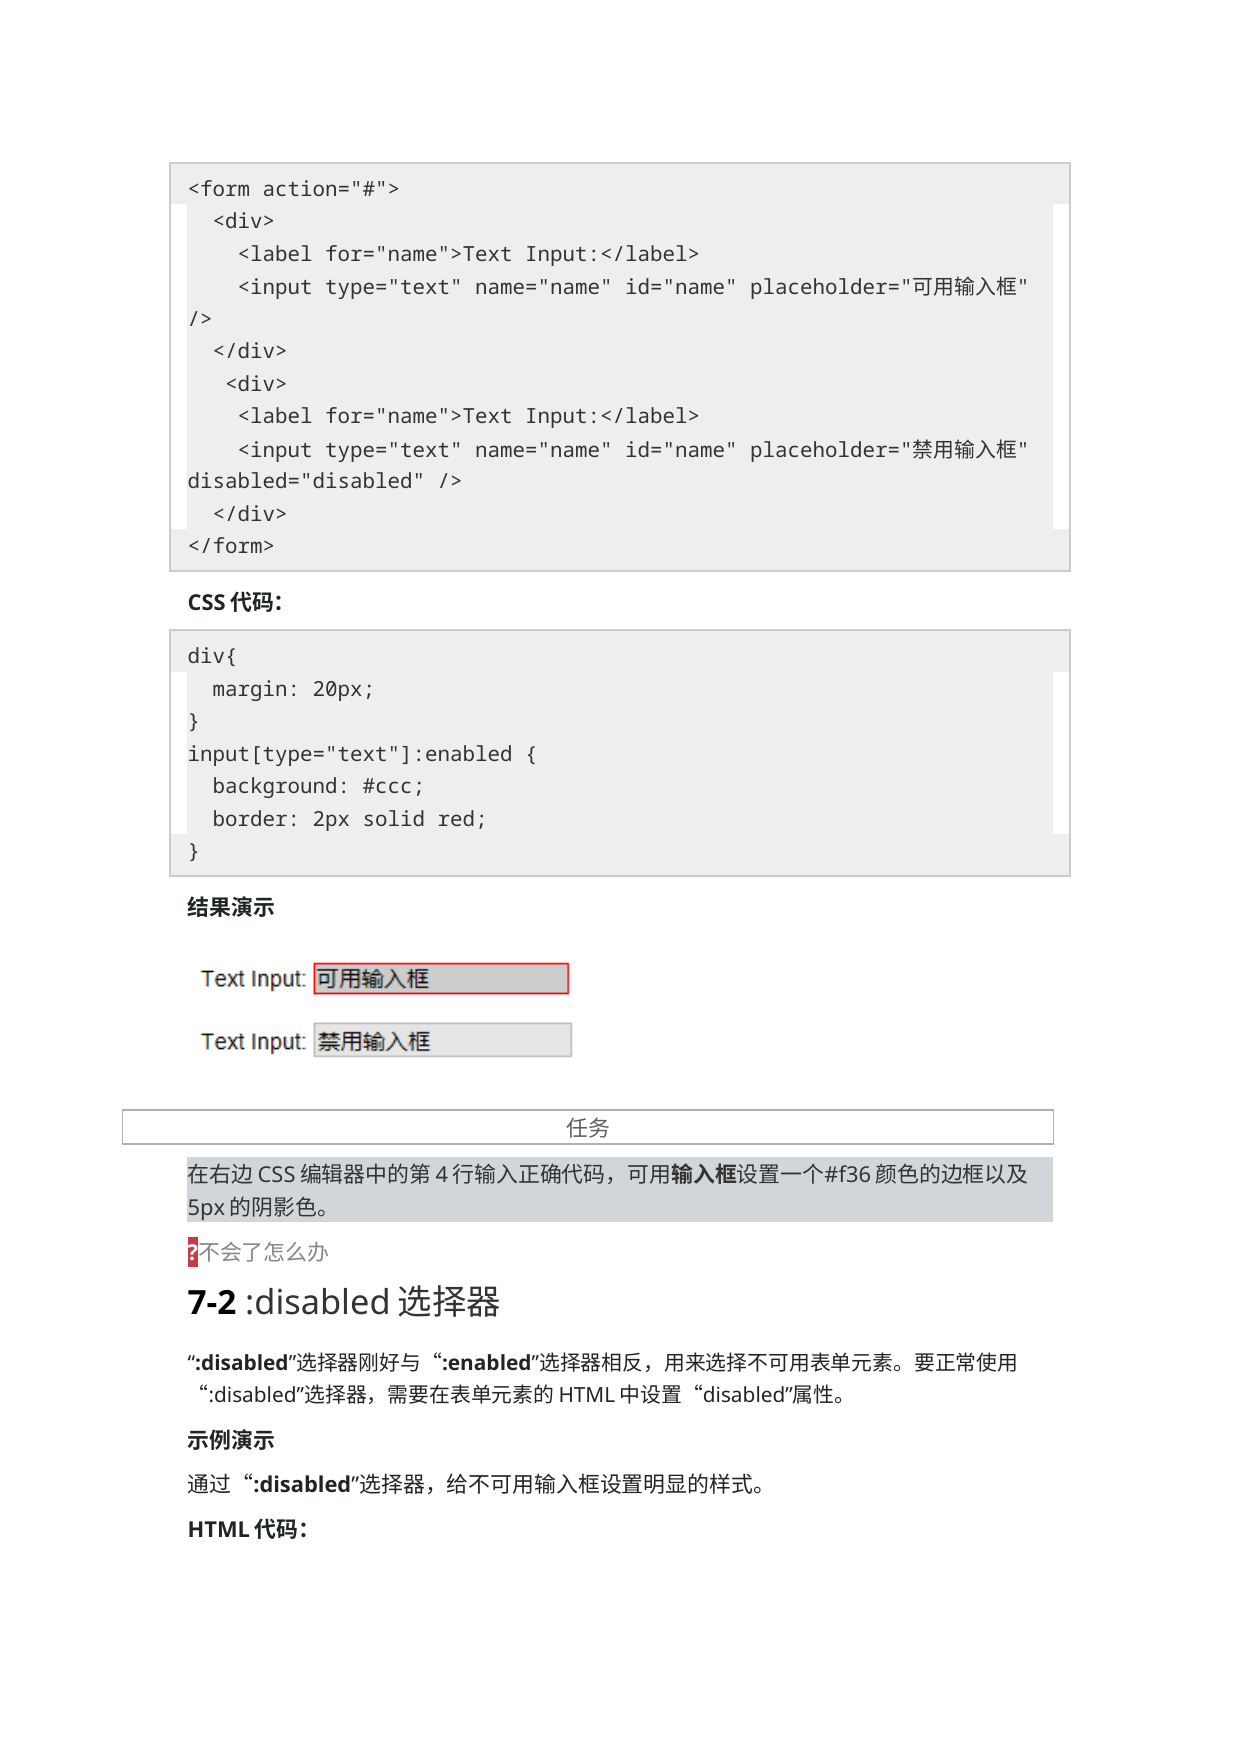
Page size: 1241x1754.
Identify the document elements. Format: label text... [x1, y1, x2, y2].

text <input type="text" name="name" id="name" placeholder="禁用输入框" disabled="disabled" /> [187, 432, 1053, 497]
text <form action="#"> [171, 164, 1069, 204]
text 结果演示 [187, 889, 1053, 922]
text 在右边CSS编辑器中的第4行输入正确代码，可用输入框设置一个#f36颜色的边框以及5px的阴影色。 [187, 1157, 1053, 1222]
text <label for="name">Text Input:</label> [187, 237, 1053, 269]
text CSS代码： [187, 584, 1053, 617]
text HTML代码： [187, 1512, 1053, 1545]
text } [171, 824, 1069, 875]
text input[type="text"]:enabled { [187, 737, 1053, 769]
text margin: 20px; [187, 672, 1053, 704]
text </div> [187, 334, 1053, 367]
picture [187, 949, 657, 1081]
text 通过“:disabled”选择器，给不可用输入框设置明显的样式。 [187, 1467, 1053, 1500]
text <label for="name">Text Input:</label> [187, 399, 1053, 432]
text </div> [187, 497, 1053, 519]
text 示例演示 [187, 1422, 1053, 1455]
text background: #ccc; [187, 769, 1053, 802]
text “:disabled”选择器刚好与“:enabled”选择器相反，用来选择不可用表单元素。要正常使用“:disabled”选择器，需要在表单元素的HTML中设置“disabled”属性。 [187, 1345, 1053, 1410]
text border: 2px solid red; [187, 802, 1053, 824]
text ?不会了怎么办 [187, 1235, 1053, 1267]
text </form> [171, 519, 1069, 570]
text <input type="text" name="name" id="name" placeholder="可用输入框" /> [187, 269, 1053, 334]
subtitle 7-2 :disabled选择器 [187, 1267, 1053, 1332]
subtitle 任务 [123, 1111, 1053, 1143]
text div{ [171, 631, 1069, 672]
text <div> [187, 367, 1053, 399]
text } [187, 704, 1053, 737]
text <div> [187, 204, 1053, 237]
